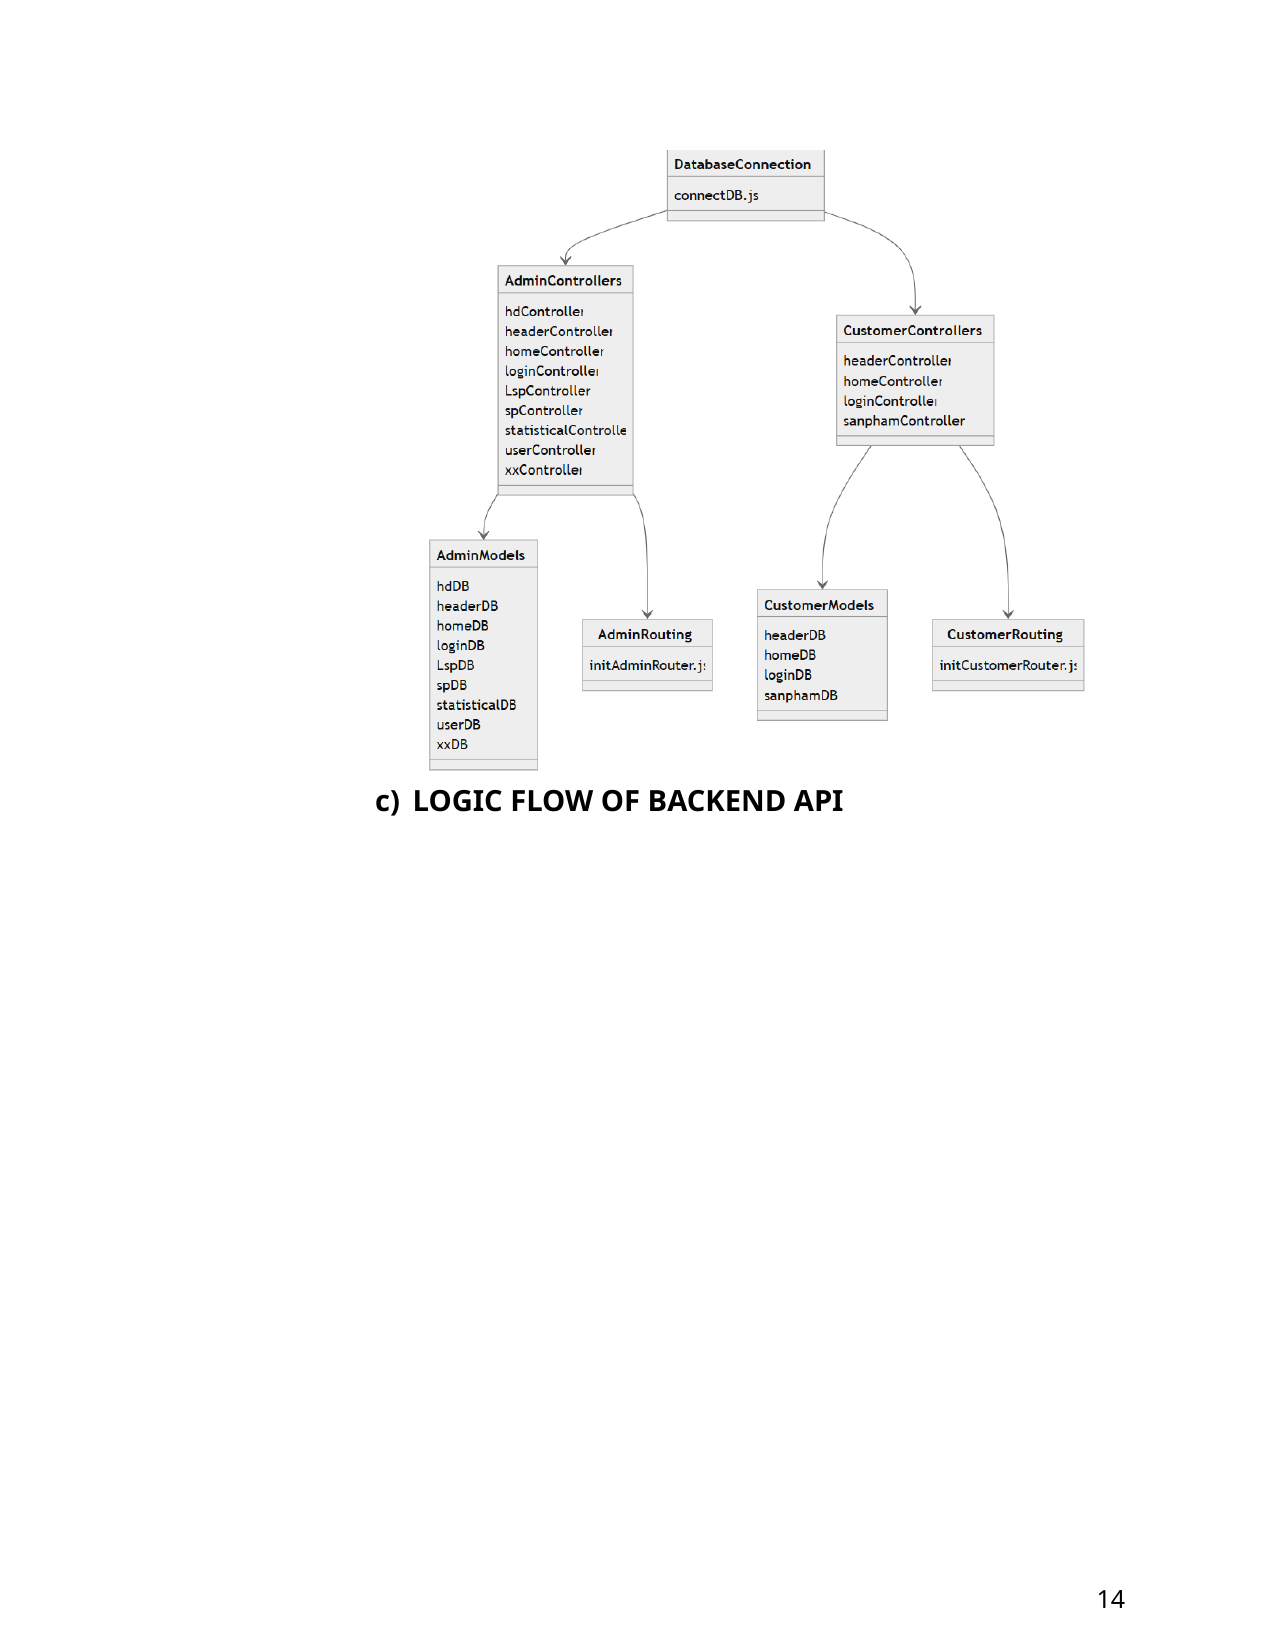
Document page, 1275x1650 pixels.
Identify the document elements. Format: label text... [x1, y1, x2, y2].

picture [412, 150, 1110, 775]
list LOGIC FLOW OF BACKEND API [375, 780, 1125, 820]
